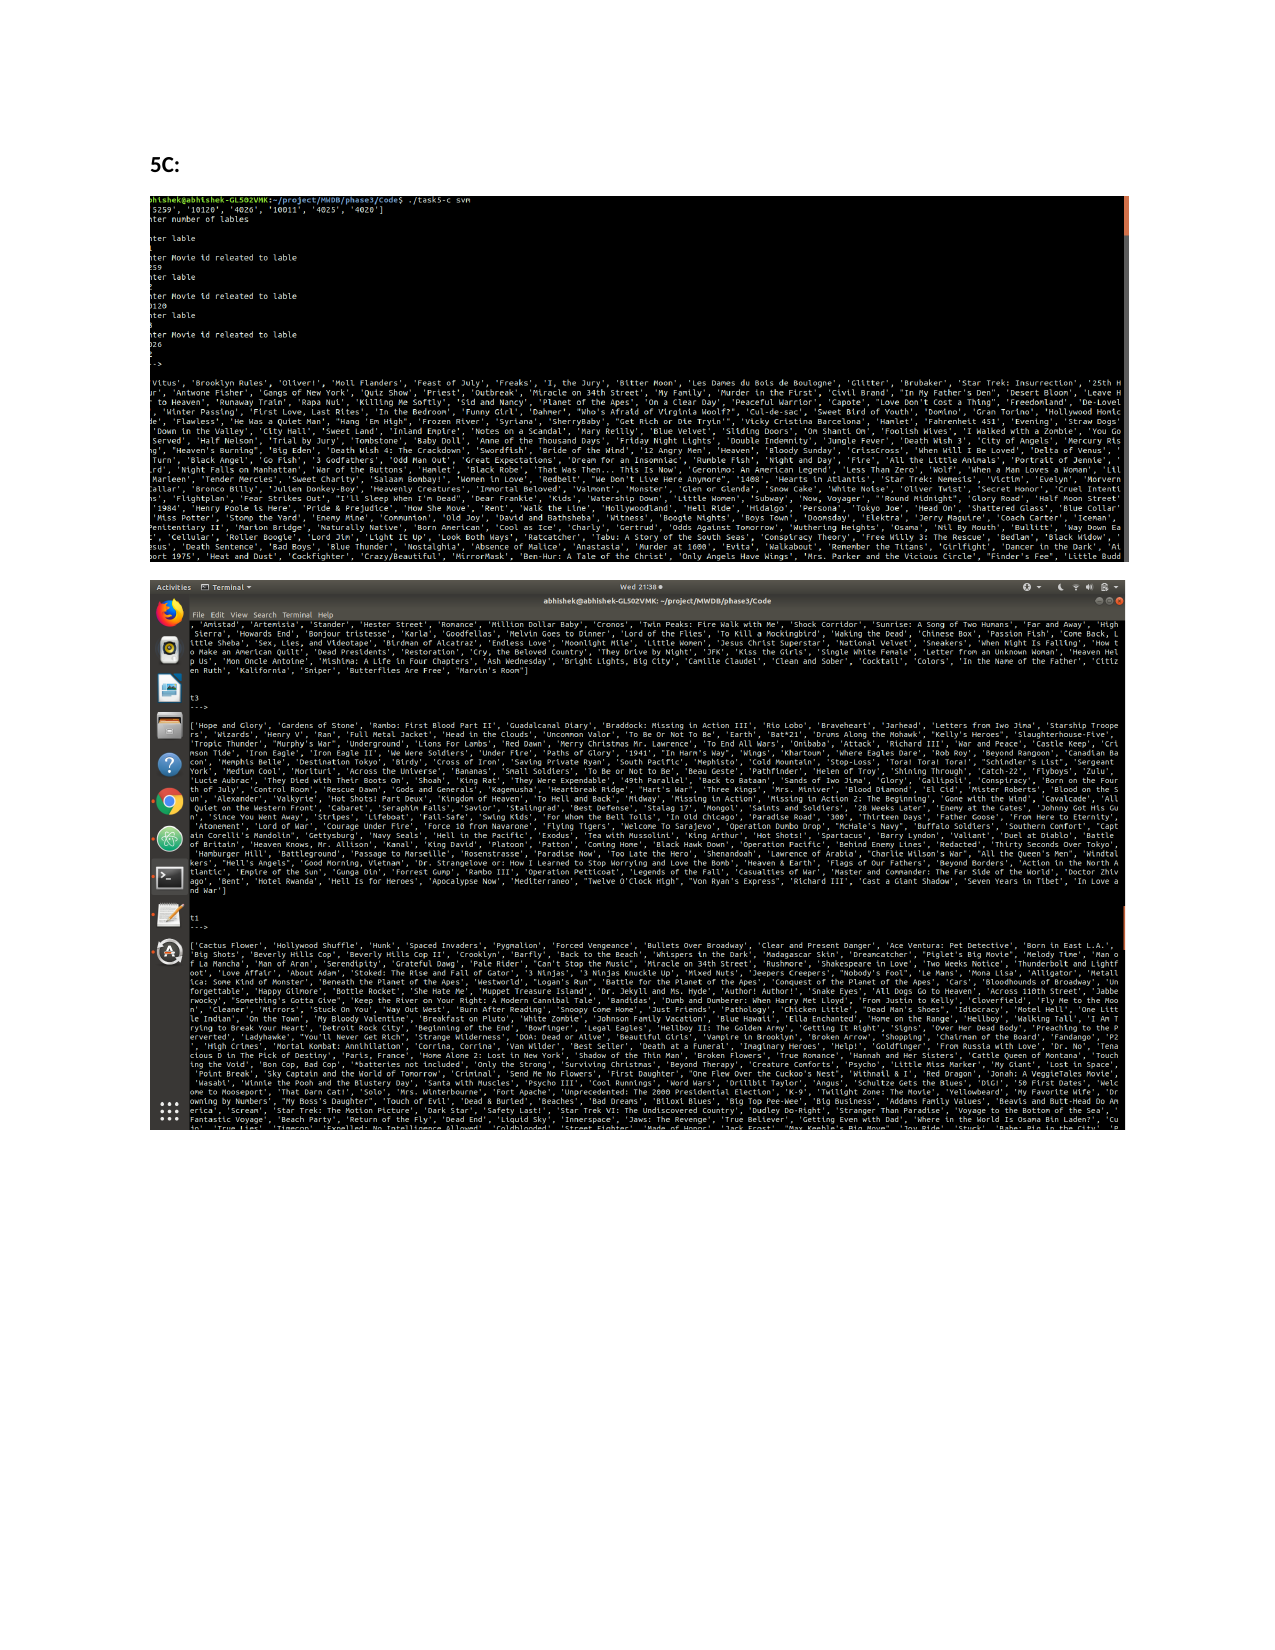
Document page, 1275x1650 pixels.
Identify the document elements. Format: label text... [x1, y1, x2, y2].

text 5C: [150, 150, 1125, 178]
picture [150, 580, 1125, 1130]
picture [150, 196, 1129, 562]
